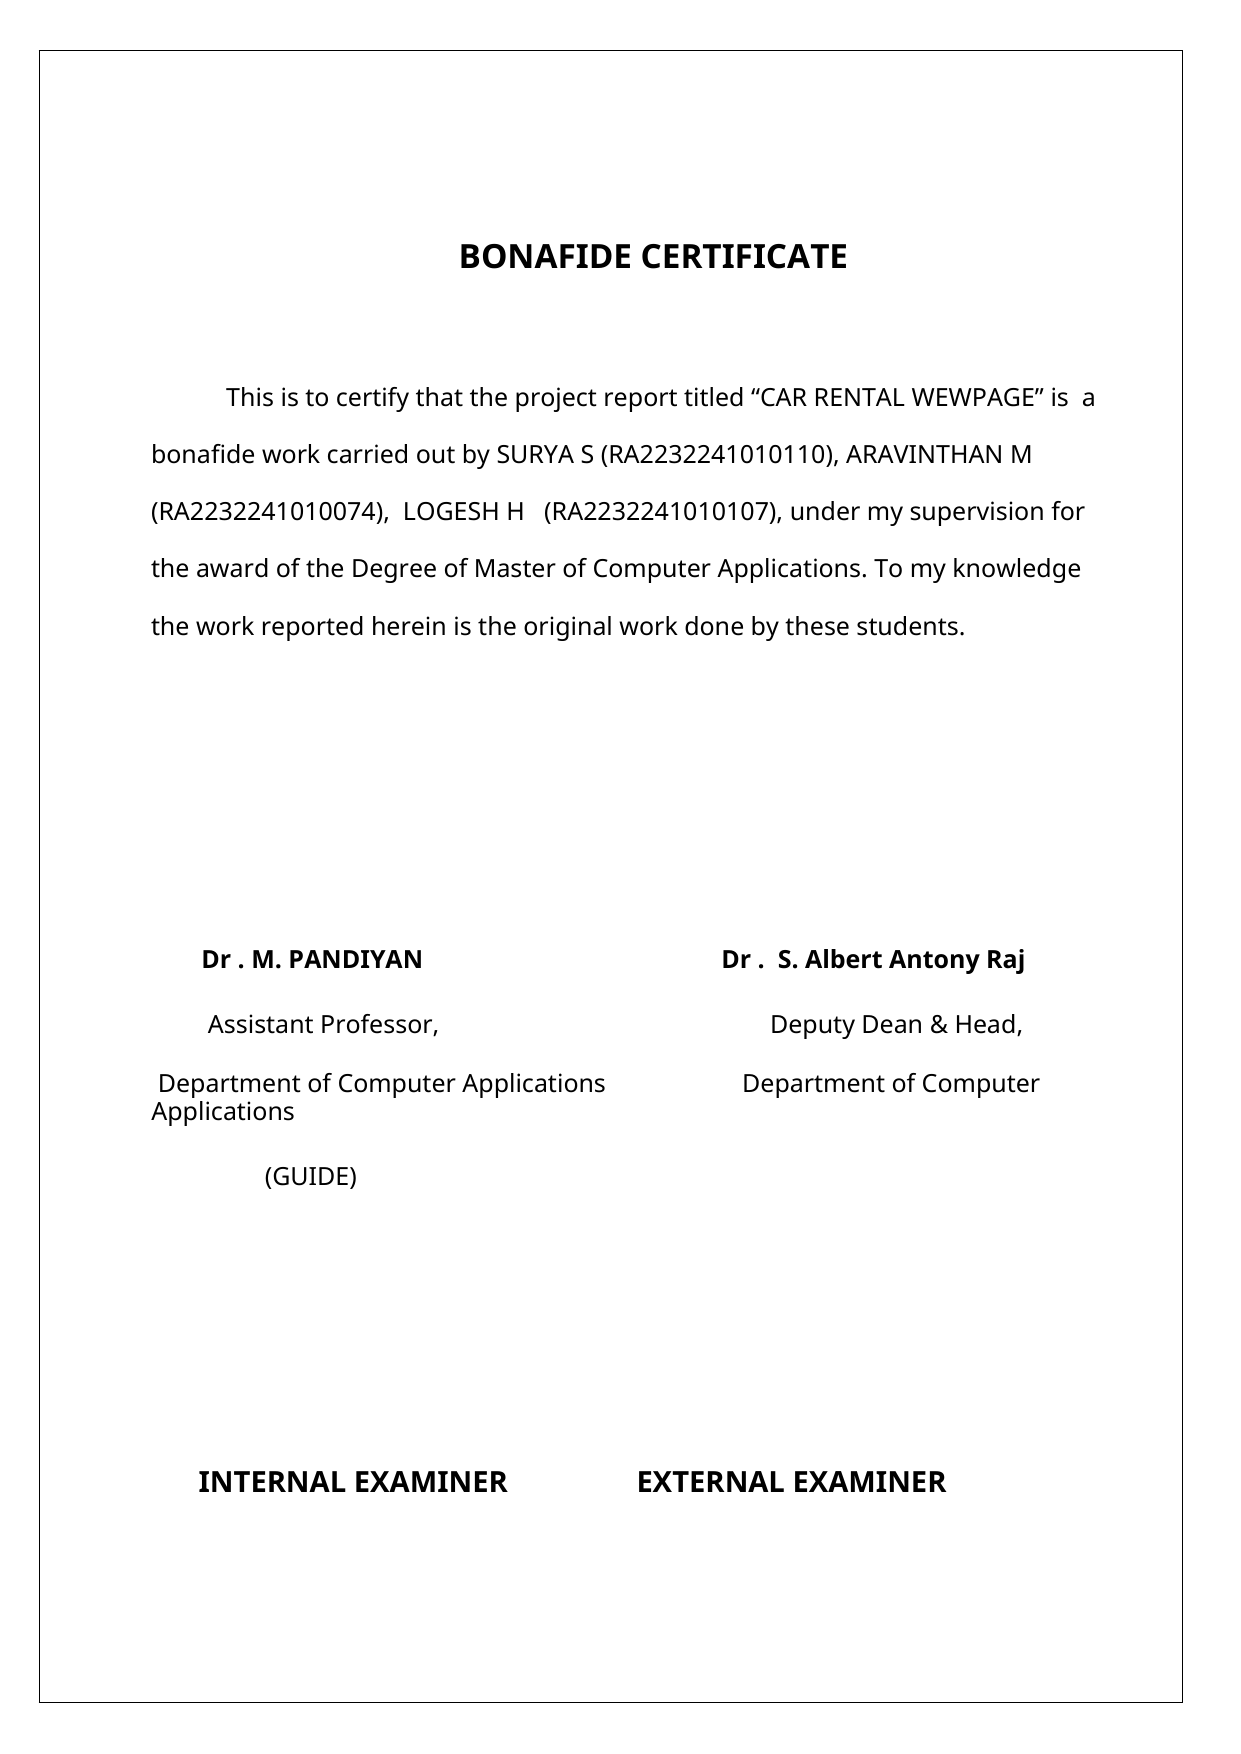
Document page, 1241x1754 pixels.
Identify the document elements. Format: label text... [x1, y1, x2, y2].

table_header BONAFIDE CERTIFICATE This is to certify that the project report titled “CAR RENTAL WEWPAGE” is a bonafide work carried out by SURYA S (RA2232241010110), ARAVINTHAN M (RA2232241010074), LOGESH H (RA2232241010107), under my supervision for the award of the Degree of Master of Computer Applications. To my knowledge the work reported herein is the original work done by these students. Dr . M. PANDIYAN Dr . S. Albert Antony Raj Assistant Professor, Deputy Dean & Head, Department of Computer Applications Department of Computer Applications (GUIDE) INTERNAL EXAMINER EXTERNAL EXAMINER [40, 51, 1182, 1702]
